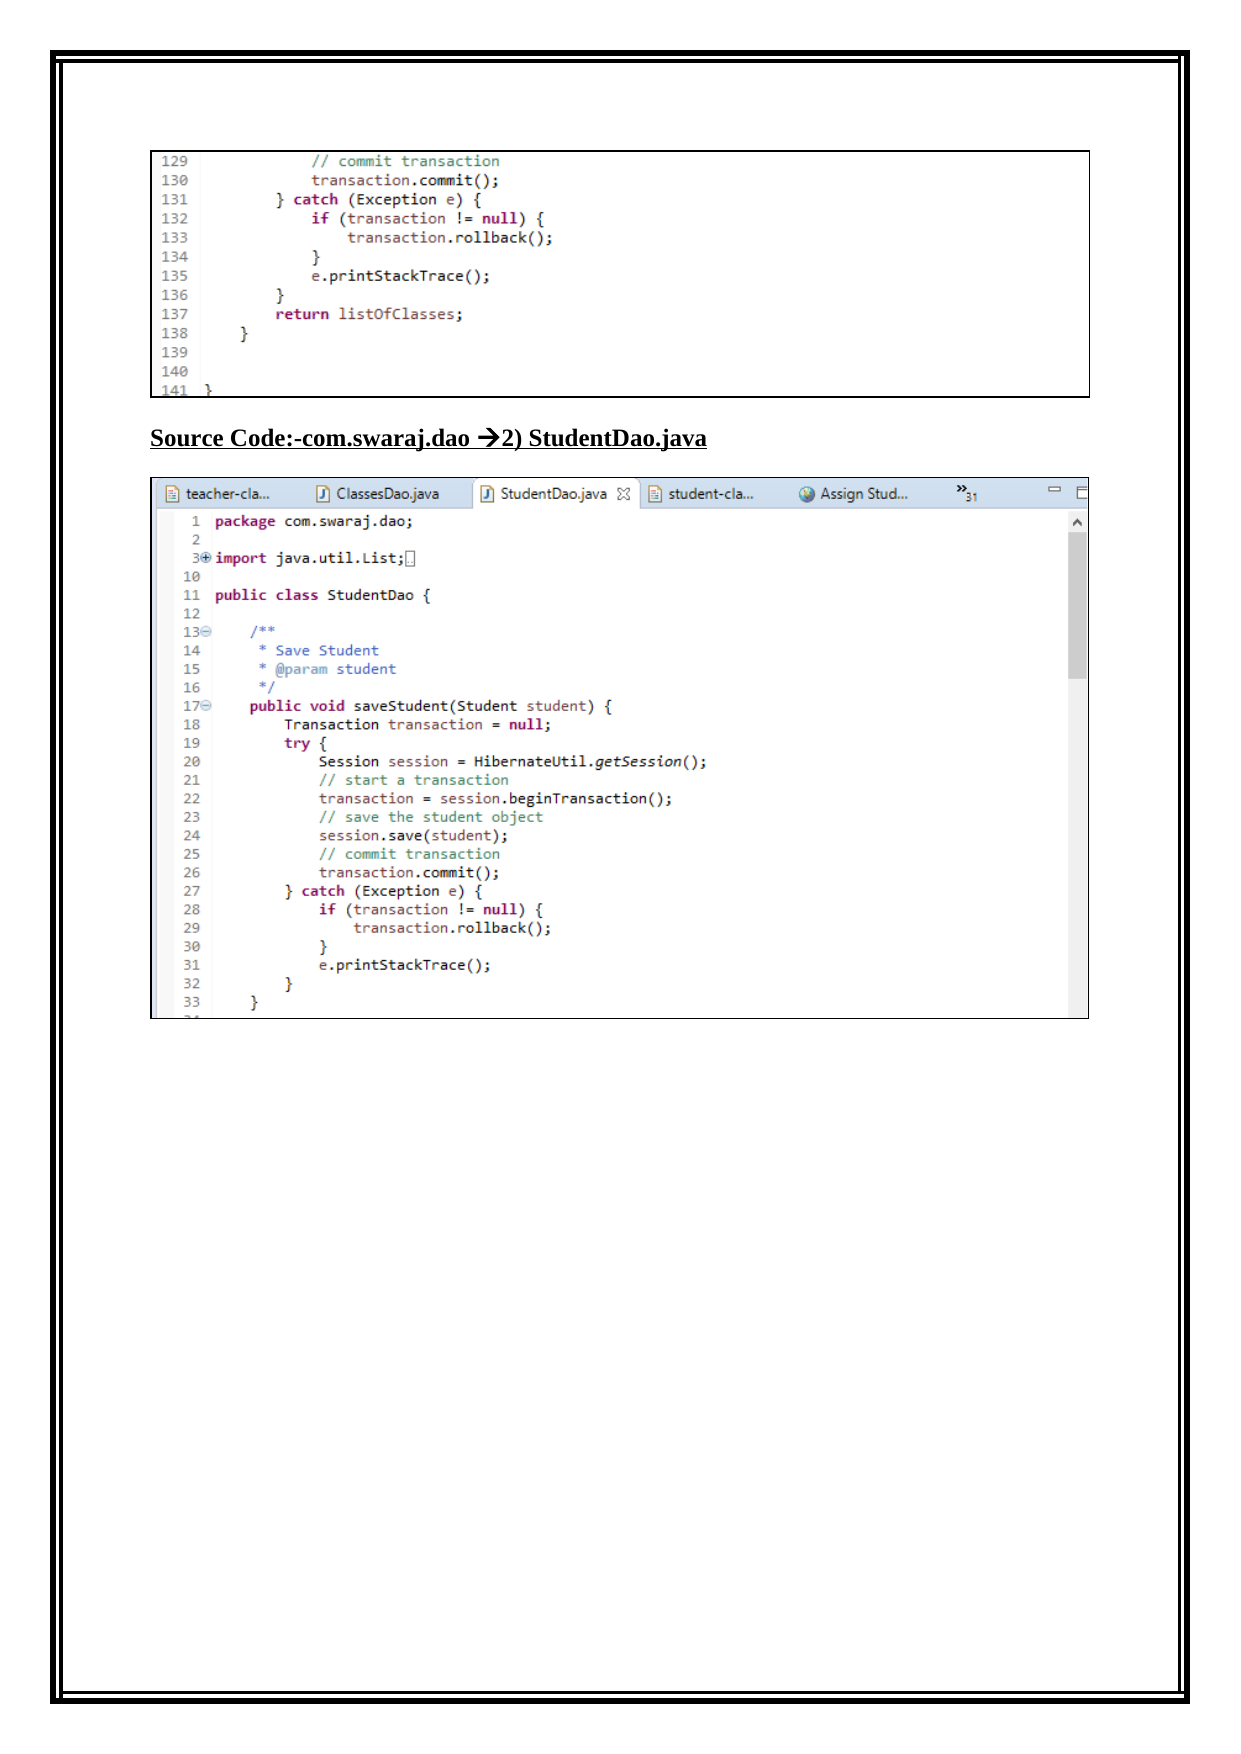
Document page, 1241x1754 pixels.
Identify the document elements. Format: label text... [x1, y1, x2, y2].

picture [152, 478, 1088, 1018]
picture [152, 152, 1089, 396]
text Source Code:-com.swaraj.dao 2) StudentDao.java [150, 423, 1090, 452]
